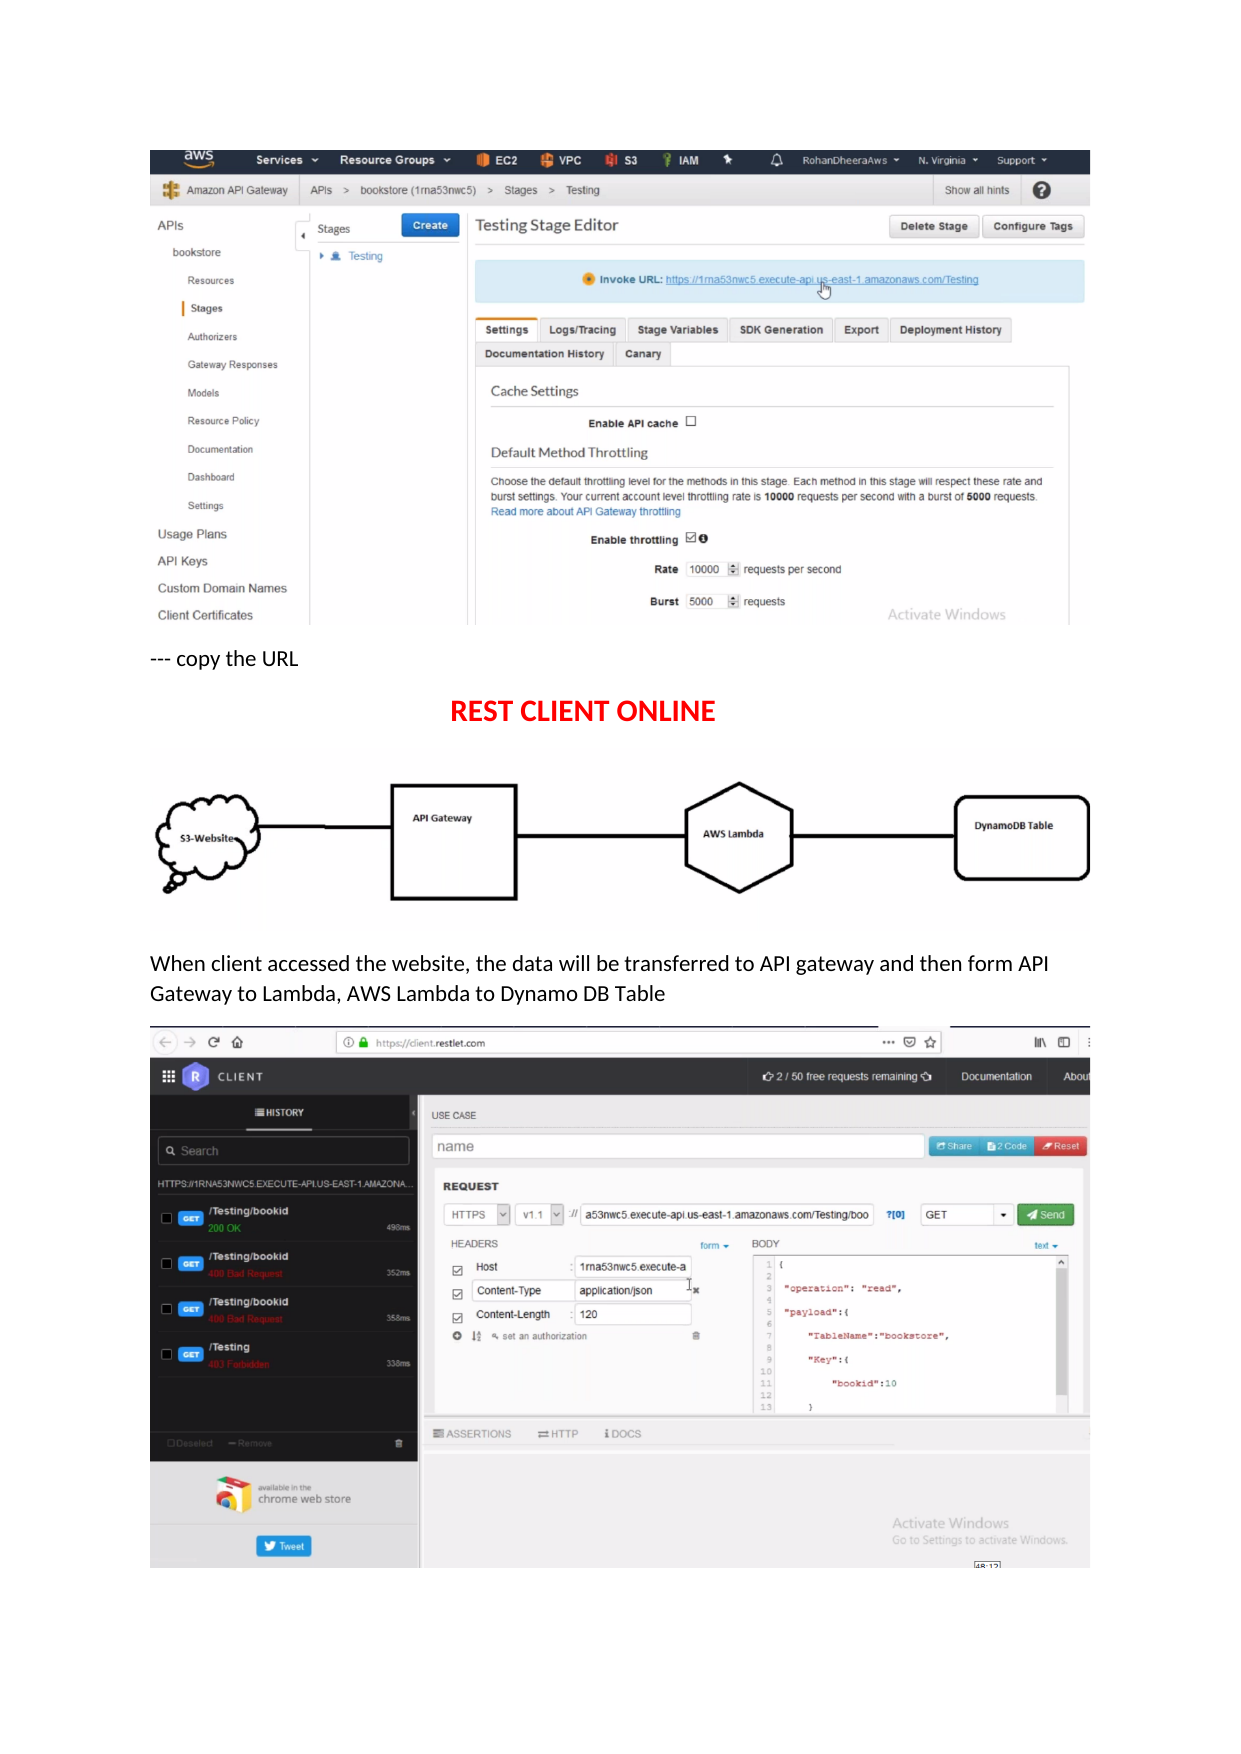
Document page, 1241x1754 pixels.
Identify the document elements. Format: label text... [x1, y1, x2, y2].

text When client accessed the website, the data will be transferred to API gateway and then form API Gateway to Lambda, AWS Lambda to Dynamo DB Table [150, 949, 1090, 1007]
picture [150, 150, 1091, 625]
picture [150, 748, 1091, 931]
text --- copy the URL [150, 644, 1090, 672]
text REST CLIENT ONLINE [150, 691, 1090, 729]
picture [150, 1026, 1091, 1568]
